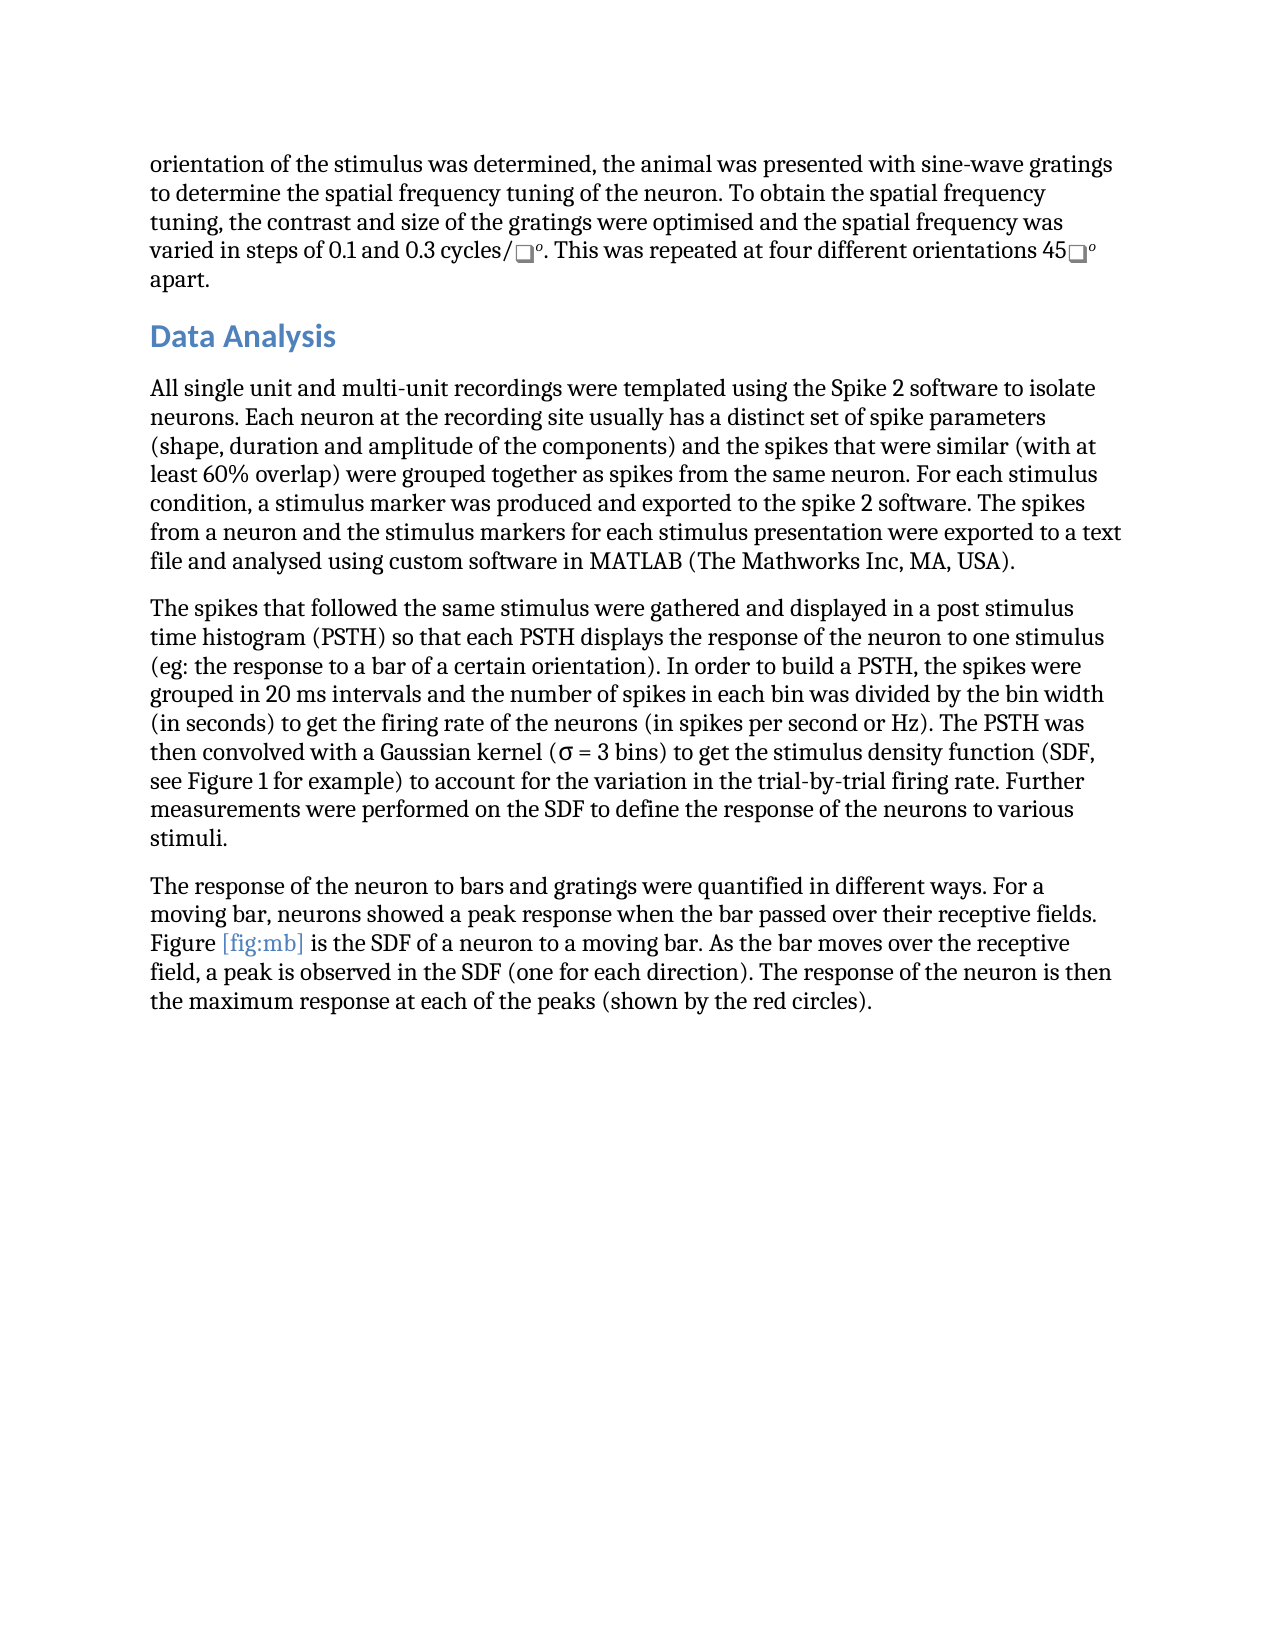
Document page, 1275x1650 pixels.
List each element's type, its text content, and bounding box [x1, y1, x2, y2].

text All single unit and multi-unit recordings were templated using the Spike 2 software to isolate neurons. Each neuron at the recording site usually has a distinct set of spike parameters (shape, duration and amplitude of the components) and the spikes that were similar (with at least 60% overlap) were grouped together as spikes from the same neuron. For each stimulus condition, a stimulus marker was produced and exported to the spike 2 software. The spikes from a neuron and the stimulus markers for each stimulus presentation were exported to a text file and analysed using custom software in MATLAB (The Mathworks Inc, MA, USA). [150, 374, 1125, 575]
text The response of the neuron to bars and gratings were quantified in different ways. For a moving bar, neurons showed a peak response when the bar passed over their receptive fields. Figure [fig:mb] is the SDF of a neuron to a moving bar. As the bar moves over the receptive field, a peak is observed in the SDF (one for each direction). The response of the neuron is then the maximum response at each of the peaks (shown by the red circles). [150, 872, 1125, 1015]
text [150, 150, 1125, 294]
text The spikes that followed the same stimulus were gathered and displayed in a post stimulus time histogram (PSTH) so that each PSTH displays the response of the neuron to one stimulus (eg: the response to a bar of a certain orientation). In order to build a PSTH, the spikes were grouped in 20 ms intervals and the number of spikes in each bin was divided by the bin width (in seconds) to get the firing rate of the neurons (in spikes per second or Hz). The PSTH was then convolved with a Gaussian kernel (σ = 3 bins) to get the stimulus density function (SDF, see Figure 1 for example) to account for the variation in the trial-by-trial firing rate. Further measurements were performed on the SDF to define the response of the neurons to various stimuli. [150, 594, 1125, 853]
subtitle Data Analysis [150, 314, 1125, 355]
